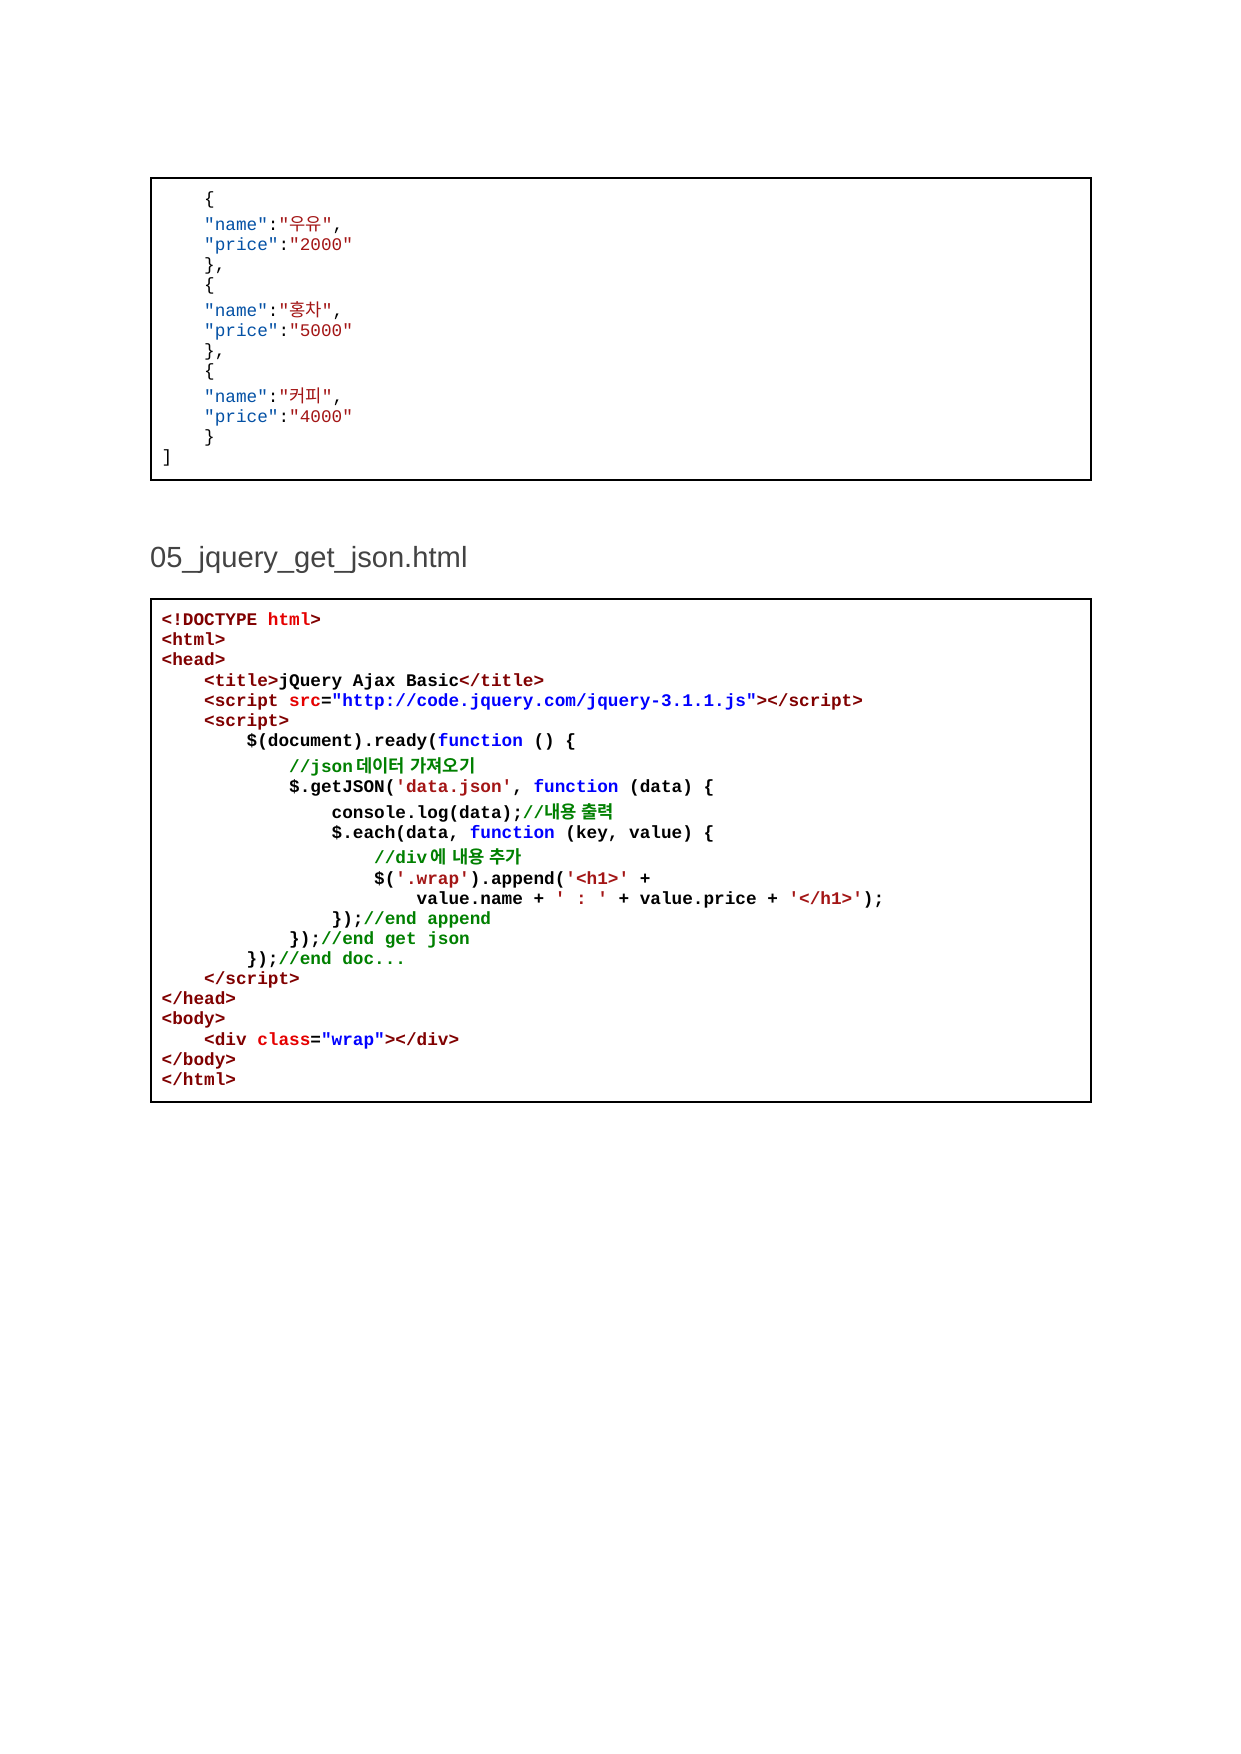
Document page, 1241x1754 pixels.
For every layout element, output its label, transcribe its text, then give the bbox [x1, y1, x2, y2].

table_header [152, 179, 1090, 479]
text 05_jquery_get_json.html [150, 540, 1090, 573]
table_header <!DOCTYPE html> <html> <head> <title>jQuery Ajax Basic</title> <script src="http://code.jquery.com/jquery-3.1.1.js"></script> <script> $(document).ready(function () { //json데이터 가져오기 $.getJSON('data.json', function (data) { console.log(data);//내용 출력 $.each(data, function (key, value) { //div에 내용 추가 $('.wrap').append('<h1>' + value.name + ' : ' + value.price + '</h1>'); });//end append });//end get json });//end doc... </script> </head> <body> <div class="wrap"></div> </body> </html> [152, 600, 1090, 1101]
